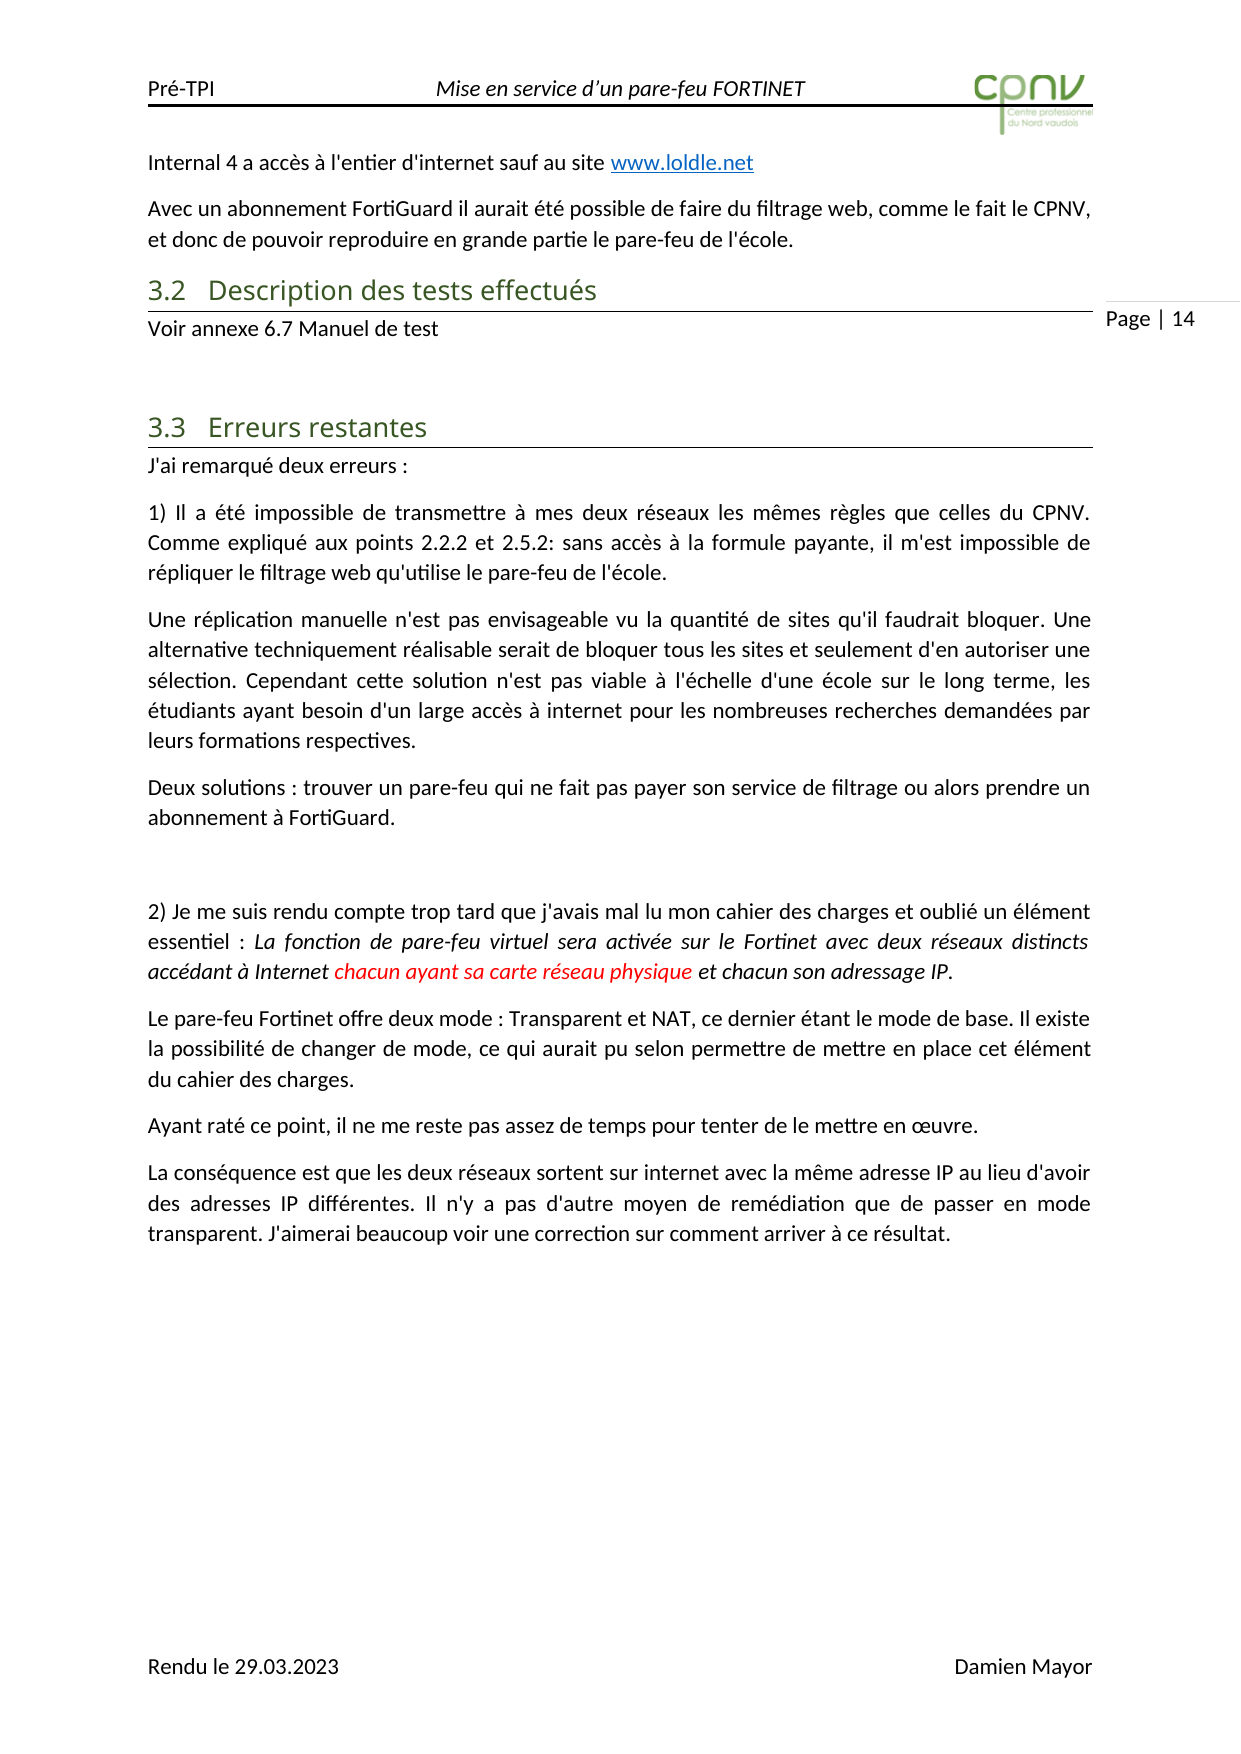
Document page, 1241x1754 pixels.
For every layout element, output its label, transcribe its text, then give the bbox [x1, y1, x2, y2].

text Deux solutions : trouver un pare-feu qui ne fait pas payer son service de filtrage ou alors prendre un abonnement à FortiGuard. [148, 773, 1093, 831]
text J'ai remarqué deux erreurs : [148, 451, 1093, 479]
text Une réplication manuelle n'est pas envisageable vu la quantité de sites qu'il faudrait bloquer. Une alternative techniquement réalisable serait de bloquer tous les sites et seulement d'en autoriser une sélection. Cependant cette solution n'est pas viable à l'échelle d'une école sur le long terme, les étudiants ayant besoin d'un large accès à internet pour les nombreuses recherches demandées par leurs formations respectives. [148, 605, 1093, 754]
subtitle Description des tests effectués [148, 272, 1093, 311]
text Avec un abonnement FortiGuard il aurait été possible de faire du filtrage web, comme le fait le CPNV, et donc de pouvoir reproduire en grande partie le pare-feu de l'école. [148, 194, 1093, 253]
text Le pare-feu Fortinet offre deux mode : Transparent et NAT, ce dernier étant le mode de base. Il existe la possibilité de changer de mode, ce qui aurait pu selon permettre de mettre en place cet élément du cahier des charges. [148, 1004, 1093, 1093]
subtitle Erreurs restantes [148, 408, 1093, 447]
text 2) Je me suis rendu compte trop tard que j'avais mal lu mon cahier des charges et oublié un élément essentiel : La fonction de pare-feu virtuel sera activée sur le Fortinet avec deux réseaux distincts accédant à Internet chacun ayant sa carte réseau physique et chacun son adressage IP. [148, 897, 1093, 985]
text Voir annexe 6.7 Manuel de test [148, 314, 1093, 342]
text Internal 4 a accès à l'entier d'internet sauf au site www.loldle.net [148, 148, 1093, 176]
text La conséquence est que les deux réseaux sortent sur internet avec la même adresse IP au lieu d'avoir des adresses IP différentes. Il n'y a pas d'autre moyen de remédiation que de passer en mode transparent. J'aimerai beaucoup voir une correction sur comment arriver à ce résultat. [148, 1158, 1093, 1247]
text Ayant raté ce point, il ne me reste pas assez de temps pour tenter de le mettre en œuvre. [148, 1112, 1093, 1139]
text 1) Il a été impossible de transmettre à mes deux réseaux les mêmes règles que celles du CPNV. Comme expliqué aux points 2.2.2 et 2.5.2: sans accès à la formule payante, il m'est impossible de répliquer le filtrage web qu'utilise le pare-feu de l'école. [148, 498, 1093, 586]
